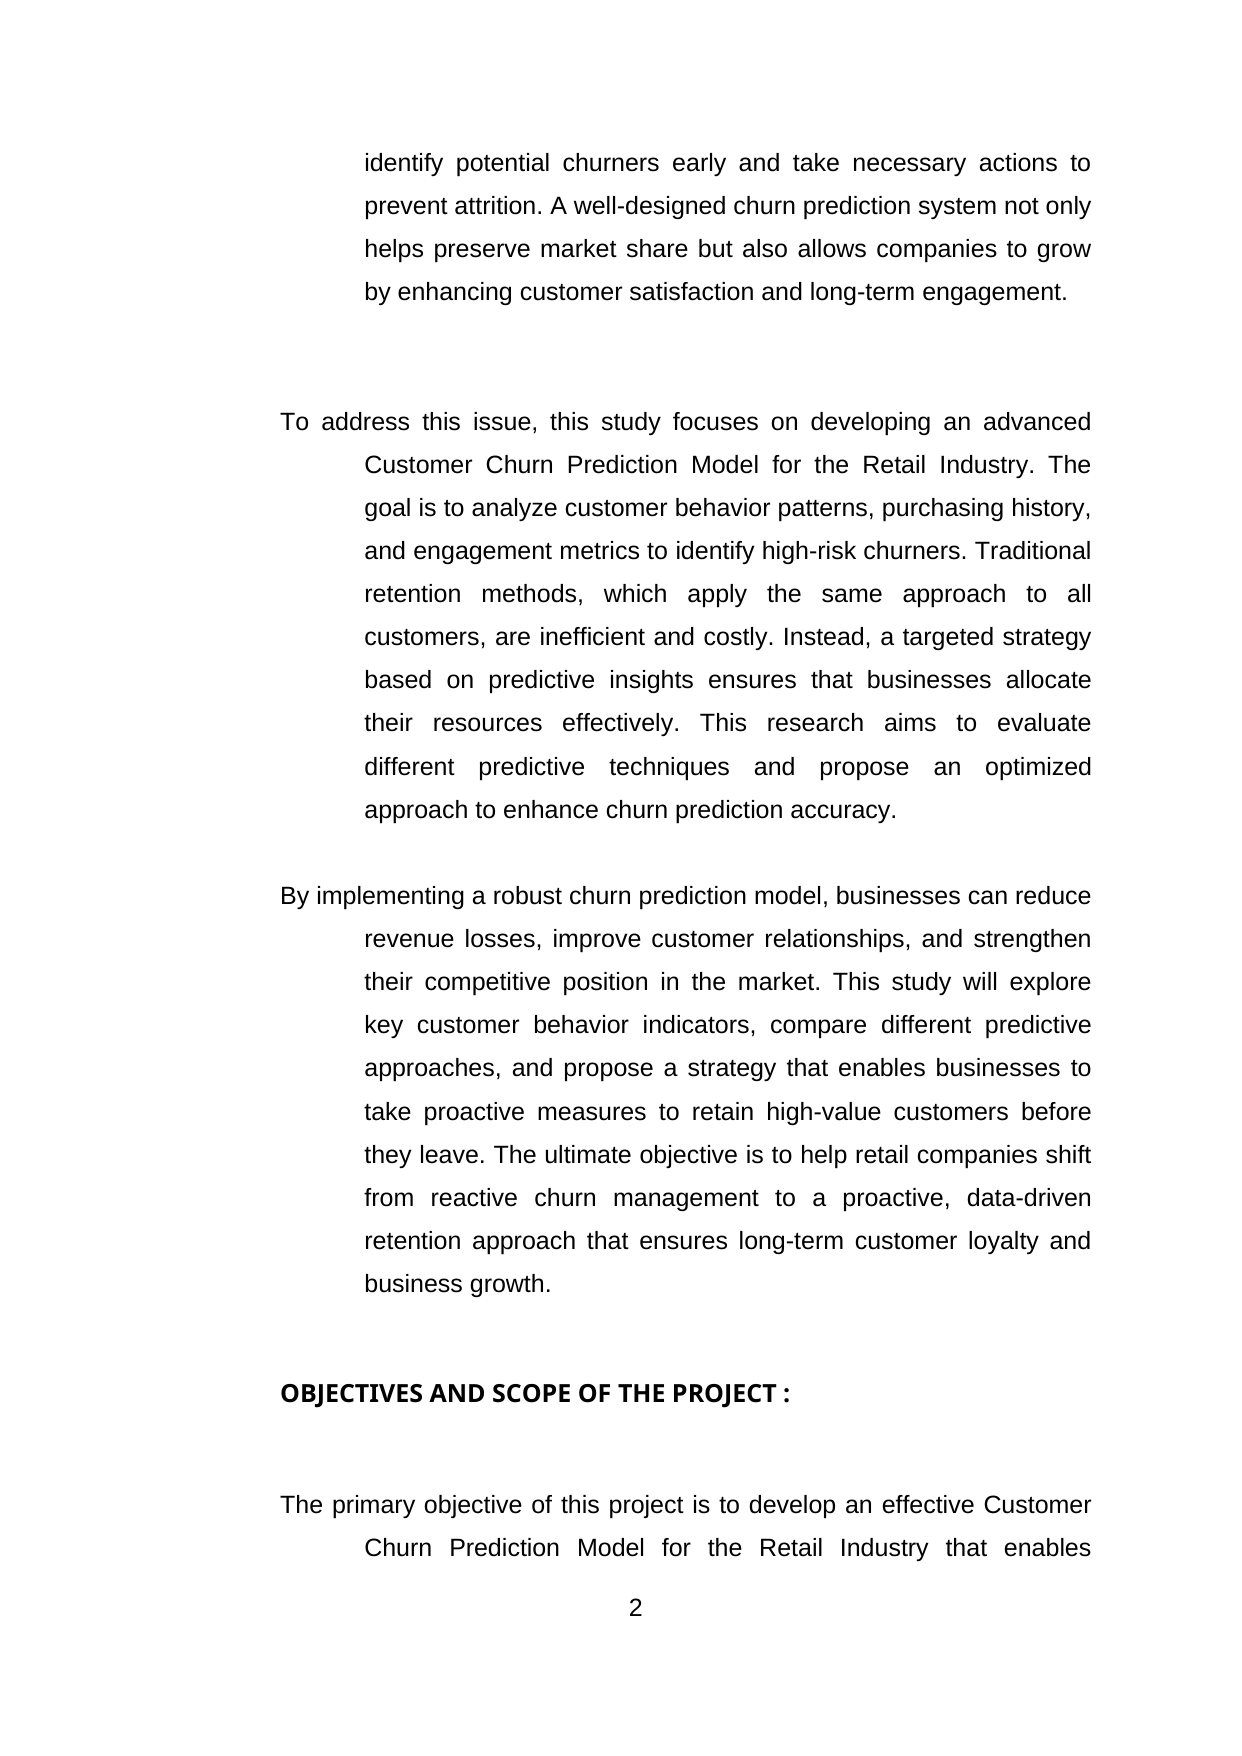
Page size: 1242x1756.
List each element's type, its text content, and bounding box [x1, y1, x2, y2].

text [280, 1490, 1093, 1562]
text To address this issue, this study focuses on developing an advanced Customer Churn Prediction Model for the Retail Industry. The goal is to analyze customer behavior patterns, purchasing history, and engagement metrics to identify high-risk churners. Traditional retention methods, which apply the same approach to all customers, are inefficient and costly. Instead, a targeted strategy based on predictive insights ensures that businesses allocate their resources effectively. This research aims to evaluate different predictive techniques and propose an optimized approach to enhance churn prediction accuracy. [280, 406, 1093, 823]
text OBJECTIVES AND SCOPE OF THE PROJECT : [280, 1376, 1093, 1410]
text By implementing a robust churn prediction model, businesses can reduce revenue losses, improve customer relationships, and strengthen their competitive position in the market. This study will explore key customer behavior indicators, compare different predictive approaches, and propose a strategy that enables businesses to take proactive measures to retain high-value customers before they leave. The ultimate objective is to help retail companies shift from reactive churn management to a proactive, data-driven retention approach that ensures long-term customer loyalty and business growth. [280, 881, 1093, 1298]
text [280, 148, 1093, 306]
